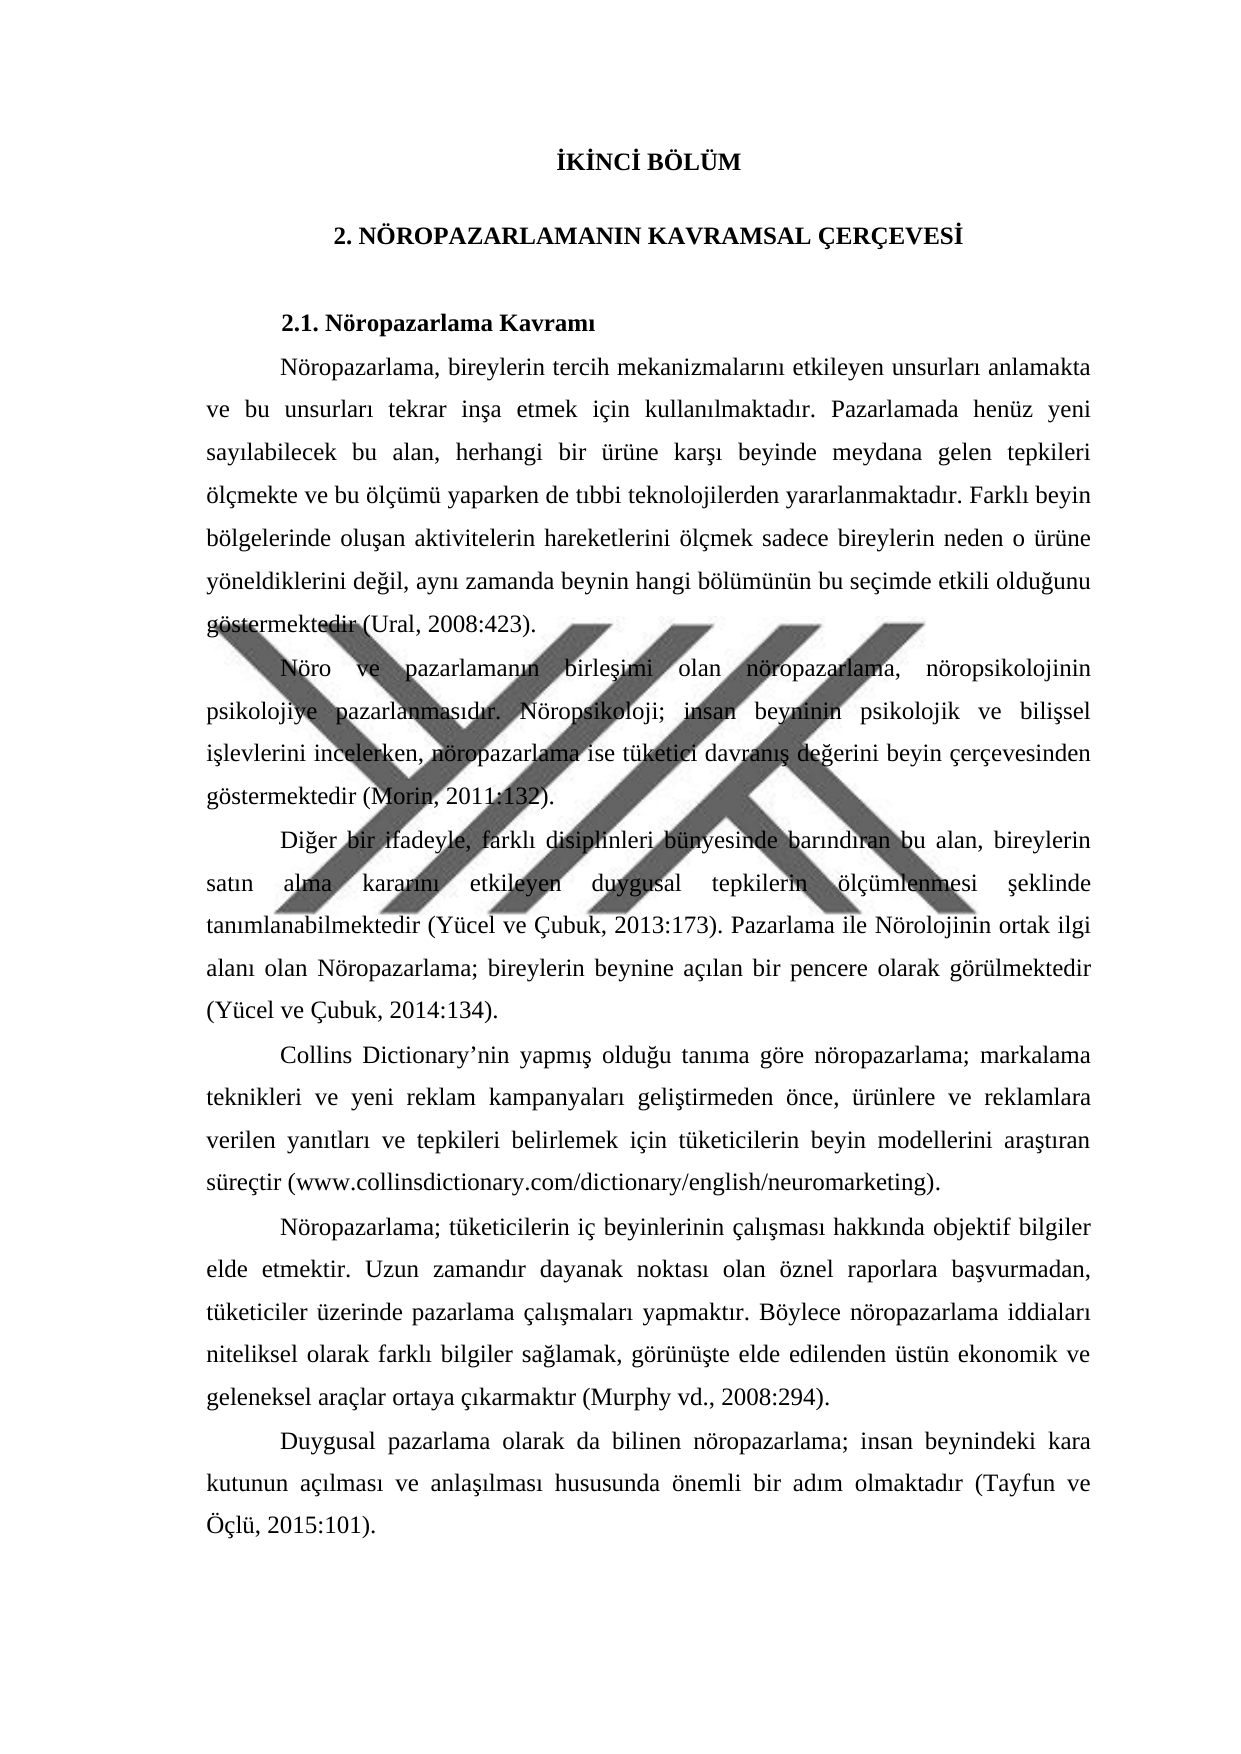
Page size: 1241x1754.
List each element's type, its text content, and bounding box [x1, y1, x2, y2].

text Nöropazarlama, bireylerin tercih mekanizmalarını etkileyen unsurları anlamakta ve bu unsurları tekrar inşa etmek için kullanılmaktadır. Pazarlamada henüz yeni sayılabilecek bu alan, herhangi bir ürüne karşı beyinde meydana gelen tepkileri ölçmekte ve bu ölçümü yaparken de tıbbi teknolojilerden yararlanmaktadır. Farklı beyin bölgelerinde oluşan aktivitelerin hareketlerini ölçmek sadece bireylerin neden o ürüne yöneldiklerini değil, aynı zamanda beynin hangi bölümünün bu seçimde etkili olduğunu göstermektedir (Ural, 2008:423). [206, 352, 1092, 637]
text Collins Dictionary’nin yapmış olduğu tanıma göre nöropazarlama; markalama teknikleri ve yeni reklam kampanyaları geliştirmeden önce, ürünlere ve reklamlara verilen yanıtları ve tepkileri belirlemek için tüketicilerin beyin modellerini araştıran süreçtir (www.collinsdictionary.com/dictionary/english/neuromarketing). [206, 1040, 1092, 1196]
text Nöro ve pazarlamanın birleşimi olan nöropazarlama, nöropsikolojinin psikolojiye pazarlanmasıdır. Nöropsikoloji; insan beyninin psikolojik ve bilişsel işlevlerini incelerken, nöropazarlama ise tüketici davranış değerini beyin çerçevesinden göstermektedir (Morin, 2011:132). [206, 653, 1092, 810]
text 2. NÖROPAZARLAMANIN KAVRAMSAL ÇERÇEVESİ [333, 221, 1092, 250]
text İKİNCİ BÖLÜM [556, 147, 1092, 176]
picture [208, 810, 980, 826]
text Duygusal pazarlama olarak da bilinen nöropazarlama; insan beynindeki kara kutunun açılması ve anlaşılması hususunda önemli bir adım olmaktadır (Tayfun ve Öçlü, 2015:101). [206, 1426, 1092, 1539]
text Nöropazarlama; tüketicilerin iç beyinlerinin çalışması hakkında objektif bilgiler elde etmektir. Uzun zamandır dayanak noktası olan öznel raporlara başvurmadan, tüketiciler üzerinde pazarlama çalışmaları yapmaktır. Böylece nöropazarlama iddiaları niteliksel olarak farklı bilgiler sağlamak, görünüşte elde edilenden üstün ekonomik ve geleneksel araçlar ortaya çıkarmaktır (Murphy vd., 2008:294). [206, 1212, 1092, 1411]
picture [208, 637, 980, 653]
text 2.1. Nöropazarlama Kavramı [281, 308, 1092, 336]
text Diğer bir ifadeyle, farklı disiplinleri bünyesinde barındıran bu alan, bireylerin satın alma kararını etkileyen duygusal tepkilerin ölçümlenmesi şeklinde tanımlanabilmektedir (Yücel ve Çubuk, 2013:173). Pazarlama ile Nörolojinin ortak ilgi alanı olan Nöropazarlama; bireylerin beynine açılan bir pencere olarak görülmektedir (Yücel ve Çubuk, 2014:134). [206, 826, 1092, 1024]
